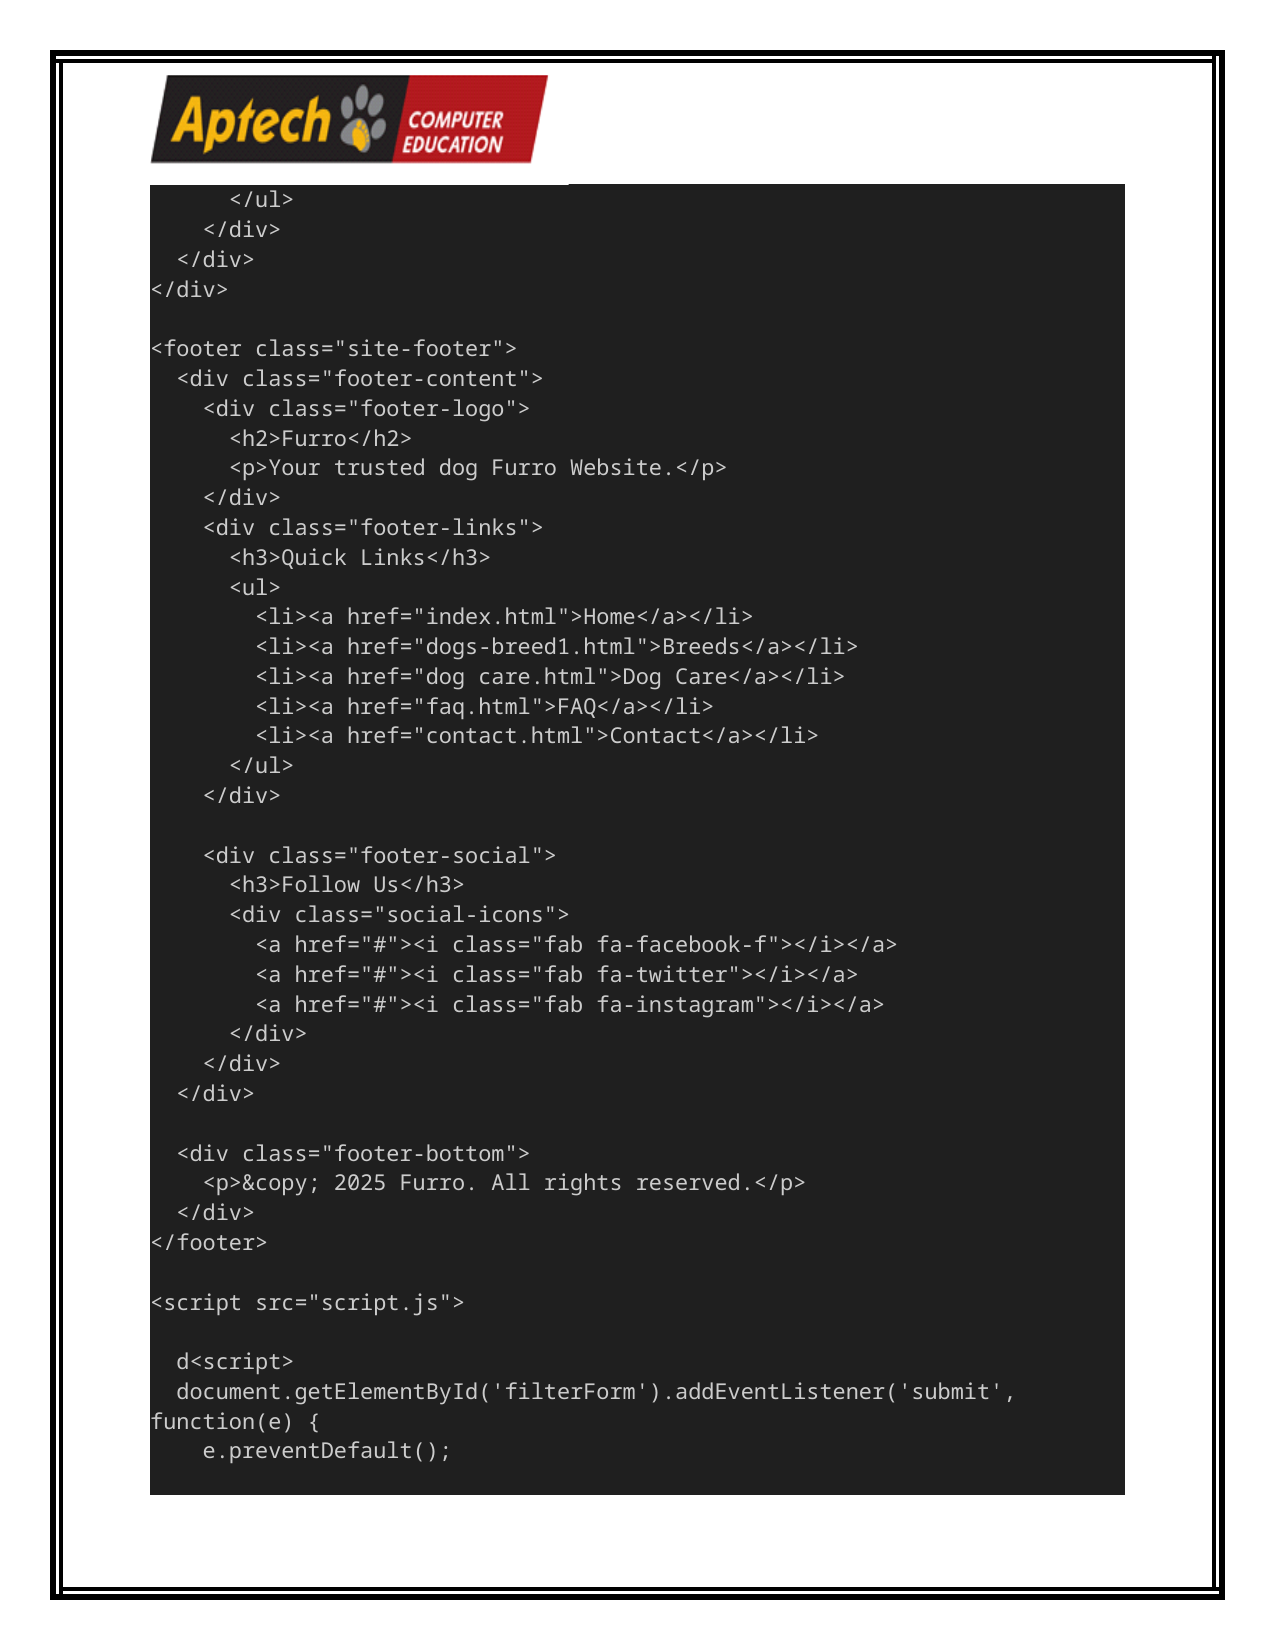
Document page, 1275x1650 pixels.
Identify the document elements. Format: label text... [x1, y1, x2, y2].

text </div> [150, 1048, 1125, 1078]
picture [150, 75, 569, 185]
text <script src="script.js"> [150, 1286, 1125, 1316]
text <li><a href="contact.html">Contact</a></li> [150, 720, 1125, 750]
text </div> [150, 1018, 1125, 1048]
text <h2>Furro</h2> [150, 422, 1125, 452]
text <div class="footer-social"> [150, 839, 1125, 869]
text </ul> [150, 184, 1125, 214]
text <li><a href="dog care.html">Dog Care</a></li> [150, 661, 1125, 691]
text </ul> [150, 750, 1125, 780]
text <a href="#"><i class="fab fa-facebook-f"></i></a> [150, 929, 1125, 959]
text <a href="#"><i class="fab fa-twitter"></i></a> [150, 959, 1125, 988]
text </div> [150, 214, 1125, 244]
text <li><a href="index.html">Home</a></li> [150, 601, 1125, 631]
text </div> [150, 1197, 1125, 1227]
text <h3>Quick Links</h3> [150, 542, 1125, 571]
text <div class="footer-links"> [150, 512, 1125, 542]
text <a href="#"><i class="fab fa-instagram"></i></a> [150, 988, 1125, 1018]
text <ul> [150, 571, 1125, 601]
text <div class="footer-logo"> [150, 393, 1125, 422]
text <li><a href="faq.html">FAQ</a></li> [150, 691, 1125, 720]
text document.getElementById('filterForm').addEventListener('submit', function(e) { [150, 1376, 1125, 1435]
text <h3>Follow Us</h3> [150, 869, 1125, 899]
text <div class="footer-content"> [150, 363, 1125, 393]
text <p>&copy; 2025 Furro. All rights reserved.</p> [150, 1167, 1125, 1197]
text <div class="social-icons"> [150, 899, 1125, 929]
text <p>Your trusted dog Furro Website.</p> [150, 452, 1125, 482]
text </div> [150, 273, 1125, 303]
text </div> [150, 1078, 1125, 1108]
text <footer class="site-footer"> [150, 333, 1125, 363]
text e.preventDefault(); [150, 1435, 1125, 1465]
text </div> [150, 780, 1125, 810]
text <div class="footer-bottom"> [150, 1137, 1125, 1167]
text </div> [150, 482, 1125, 512]
text d<script> [150, 1346, 1125, 1376]
text </footer> [150, 1227, 1125, 1257]
text <li><a href="dogs-breed1.html">Breeds</a></li> [150, 631, 1125, 661]
text </div> [150, 244, 1125, 273]
